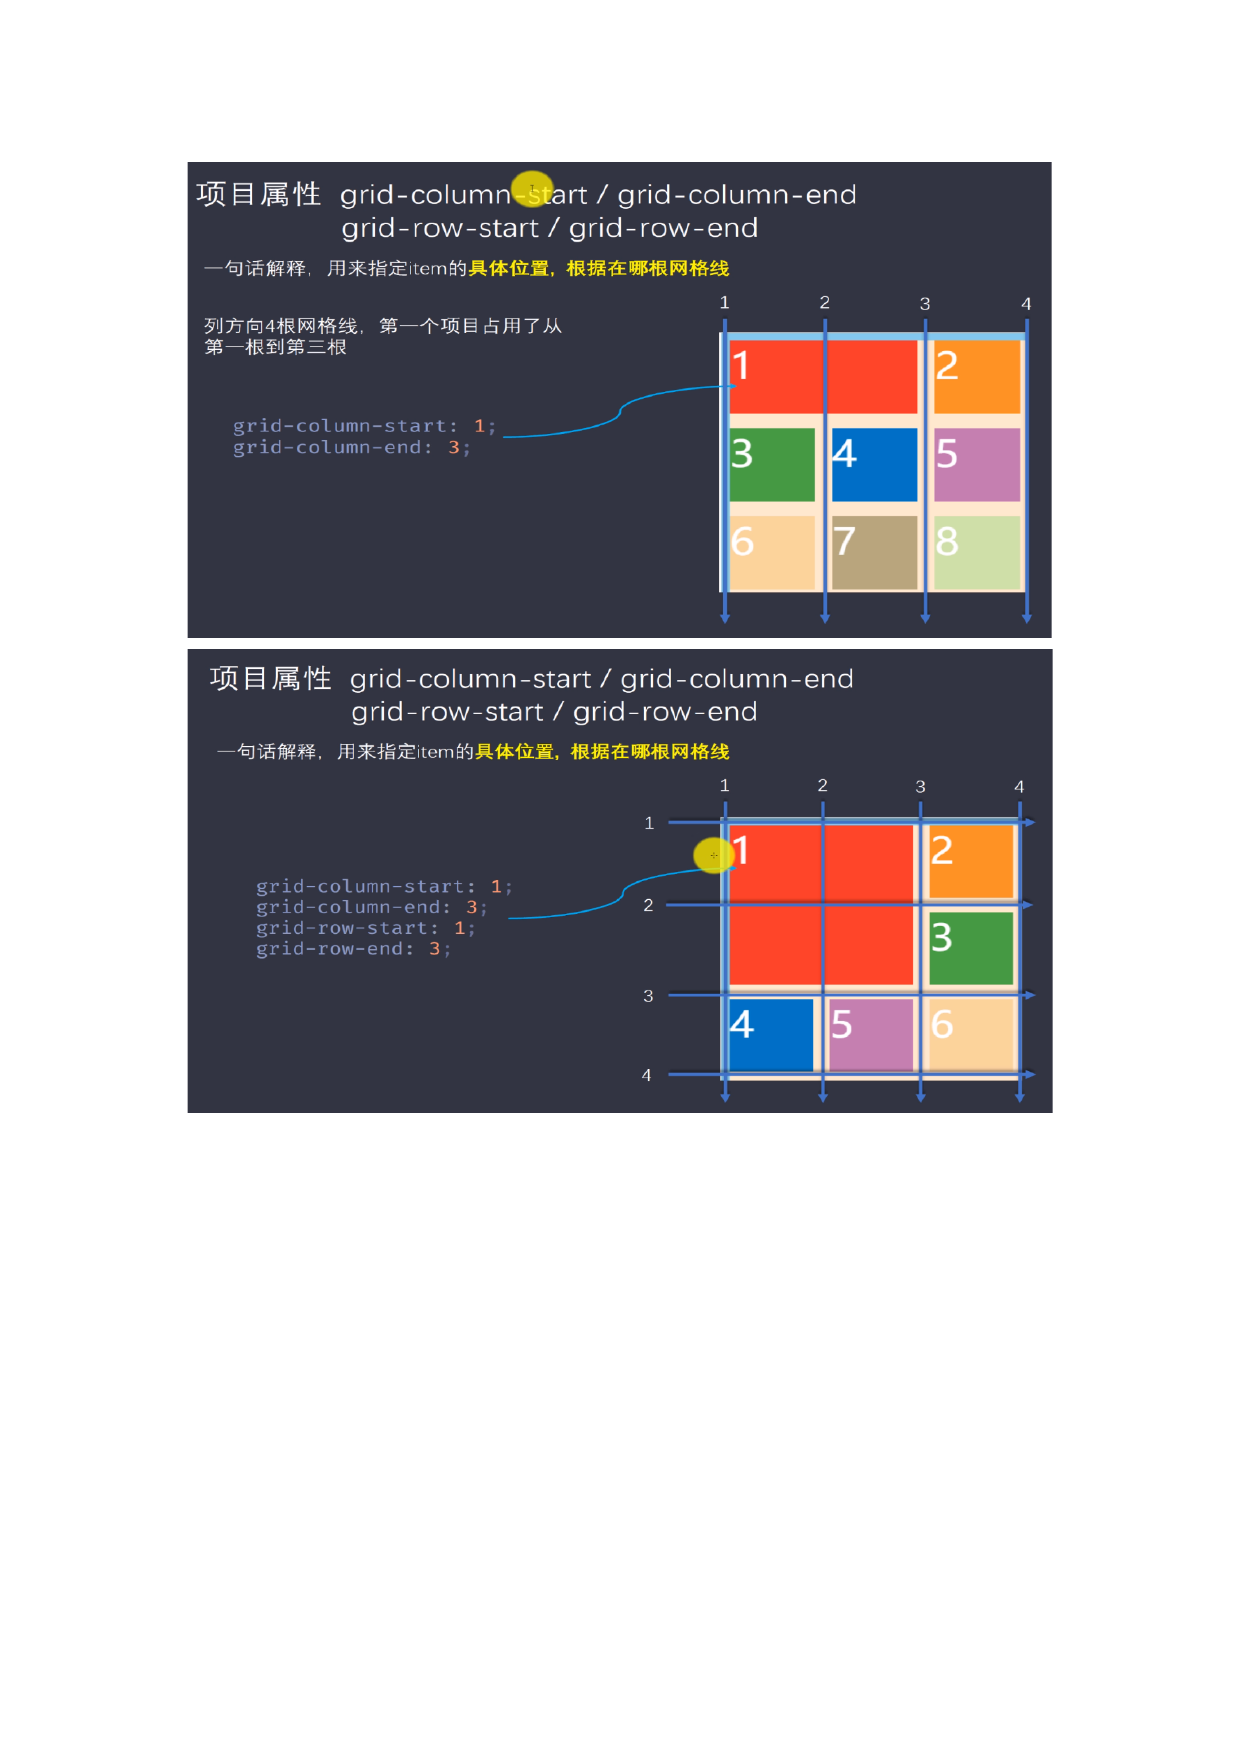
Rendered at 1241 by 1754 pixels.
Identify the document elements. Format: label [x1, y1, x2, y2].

picture [187, 649, 1053, 1113]
picture [187, 162, 1052, 638]
